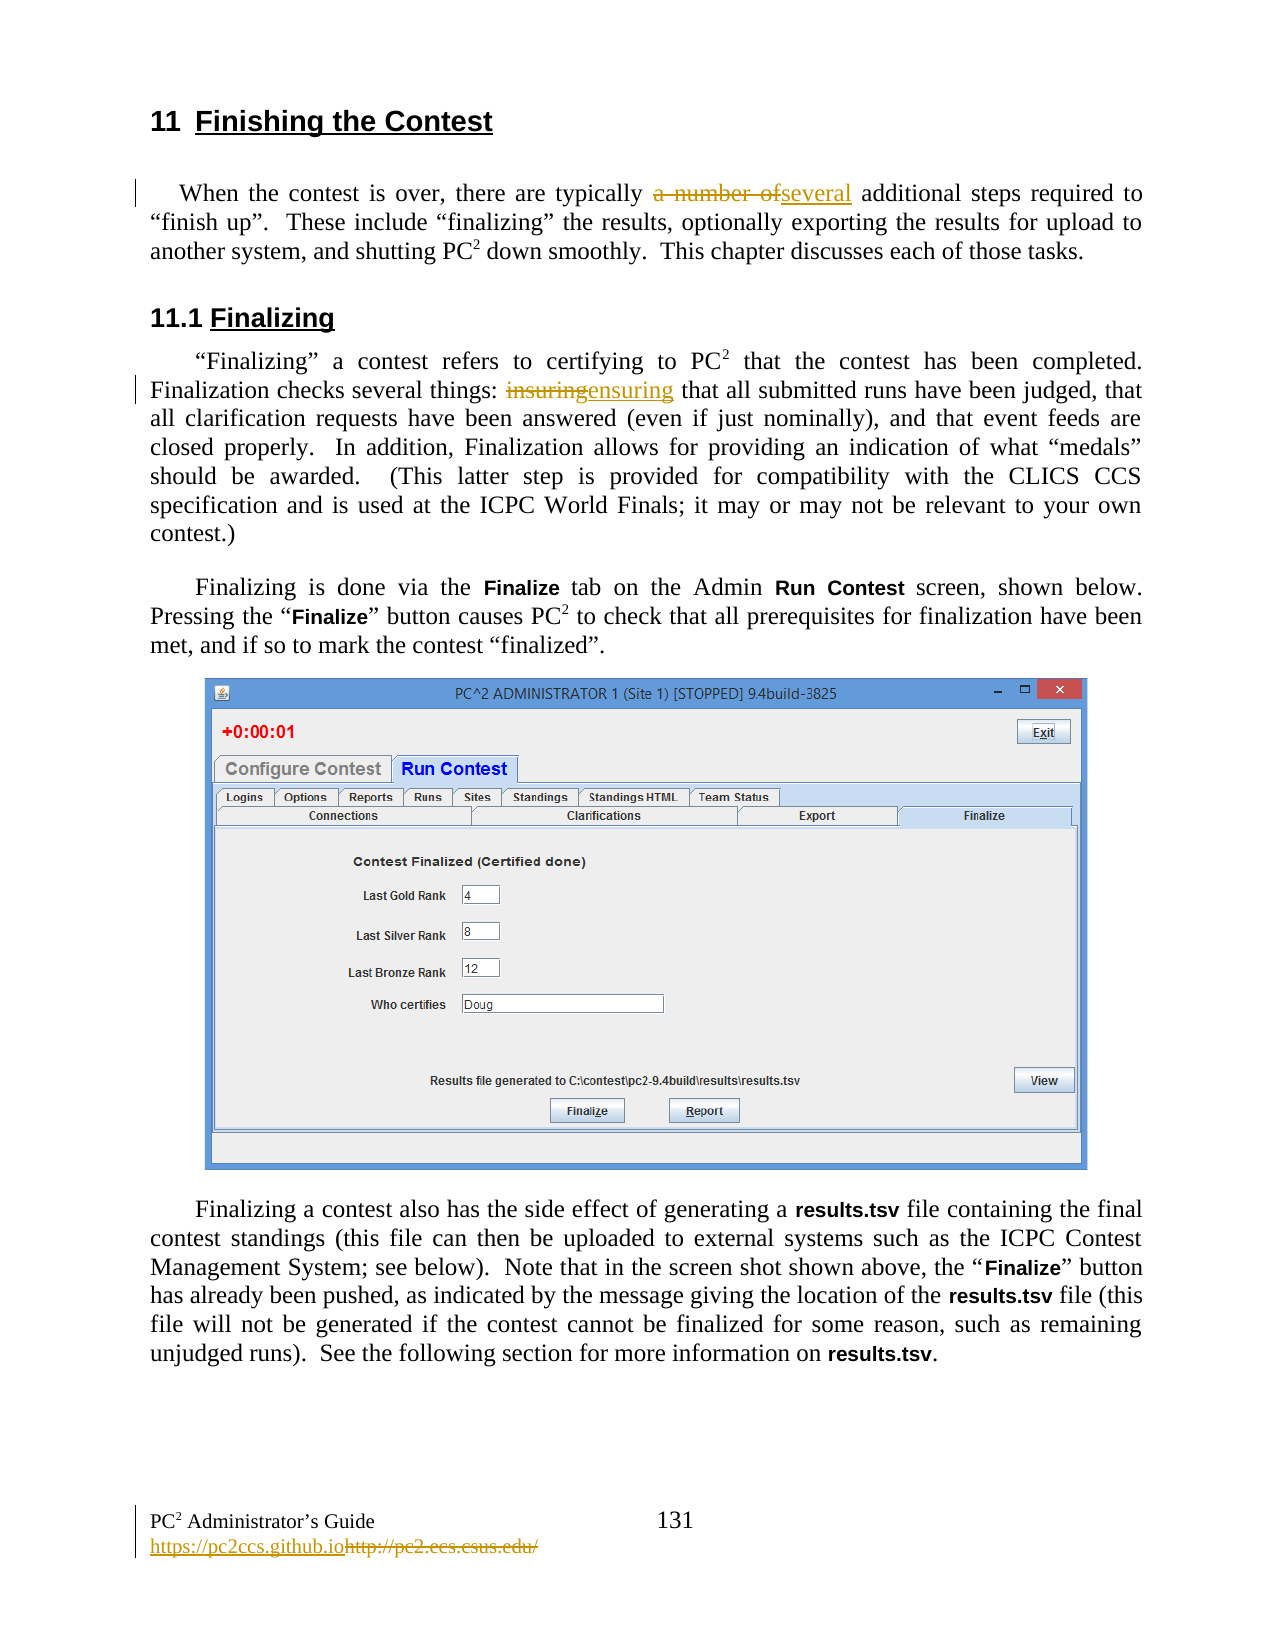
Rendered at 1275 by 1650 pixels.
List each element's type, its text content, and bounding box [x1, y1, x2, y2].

subtitle Finalizing [150, 302, 1143, 333]
text When the contest is over, there are typically additional steps required to “finish up”. These include “finalizing” the results, optionally exporting the results for upload to another system, and shutting PC2 down smoothly. This chapter discusses each of those tasks. [150, 178, 1143, 265]
picture [204, 678, 1088, 1170]
text Finalizing is done via the Finalize tab on the Admin Run Contest screen, shown below. Pressing the “Finalize” button causes PC2 to check that all prerequisites for finalization have been met, and if so to mark the contest “finalized”. [150, 572, 1143, 658]
text “Finalizing” a contest refers to certifying to PC2 that the contest has been completed. Finalization checks several things: that all submitted runs have been judged, that all clarification requests have been answered (even if just nominally), and that event feeds are closed properly. In addition, Finalization allows for providing an indication of what “medals” should be awarded. (This latter step is provided for compatibility with the CLICS CCS specification and is used at the ICPC World Finals; it may or may not be relevant to your own contest.) [150, 346, 1143, 547]
subtitle Finishing the Contest [150, 104, 1143, 137]
